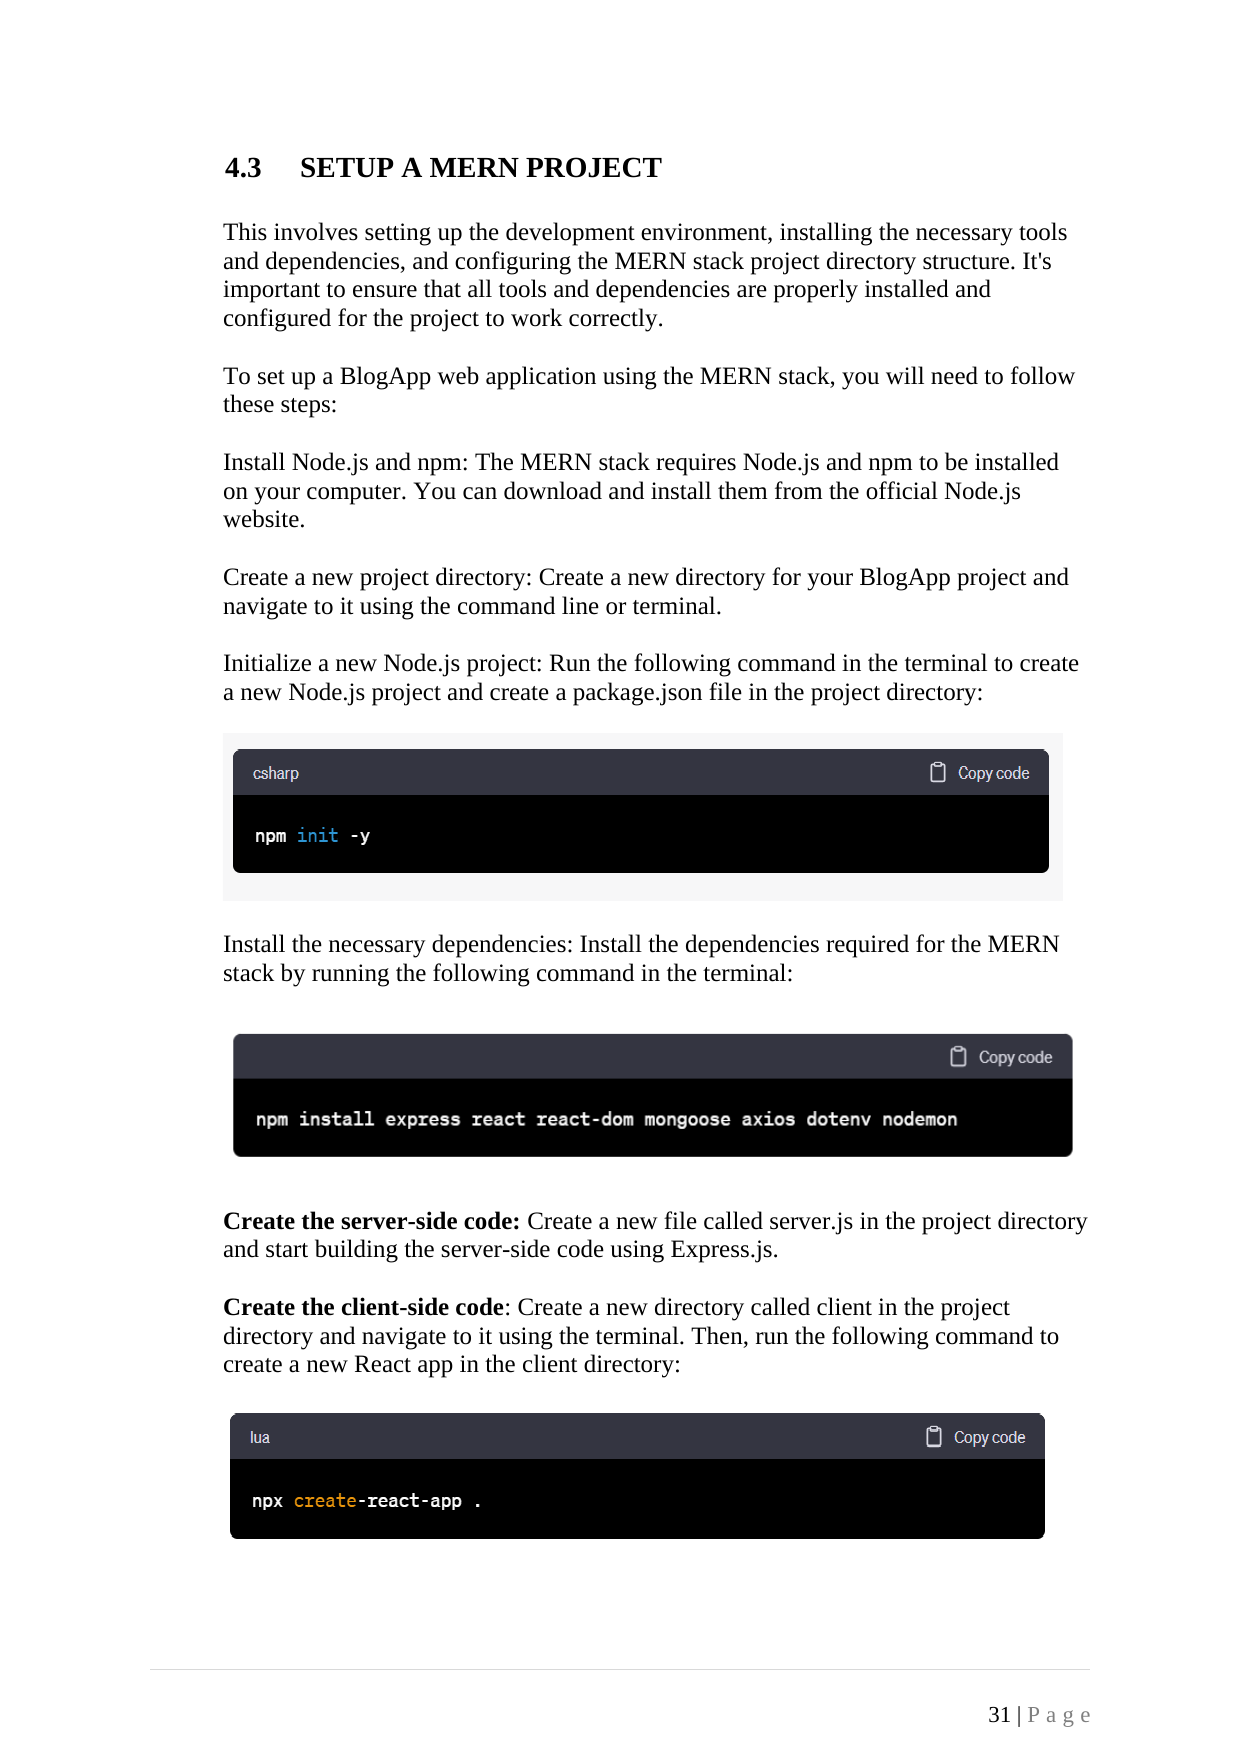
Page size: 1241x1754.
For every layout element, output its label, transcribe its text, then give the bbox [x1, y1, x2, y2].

picture [222, 733, 1063, 901]
text 4.3 SETUP A MERN PROJECT [150, 150, 1090, 183]
picture [222, 1015, 1087, 1177]
text Initialize a new Node.js project: Run the following command in the terminal to create a new Node.js project and create a package.json file in the project directory: [223, 648, 1090, 706]
picture [222, 1407, 1052, 1553]
text Install Node.js and npm: The MERN stack requires Node.js and npm to be installed on your computer. You can download and install them from the official Node.js website. [223, 447, 1090, 533]
text To set up a BlogApp web application using the MERN stack, you will need to follow these steps: [223, 361, 1090, 418]
text This involves setting up the development environment, installing the necessary tools and dependencies, and configuring the MERN stack project directory structure. It's important to ensure that all tools and dependencies are properly installed and configured for the project to work correctly. [223, 217, 1090, 332]
text Create the client-side code: Create a new directory called client in the project directory and navigate to it using the terminal. Then, run the following command to create a new React app in the client directory: [223, 1292, 1090, 1378]
text Create a new project directory: Create a new directory for your BlogApp project and navigate to it using the command line or terminal. [223, 562, 1090, 619]
text Install the necessary dependencies: Install the dependencies required for the MERN stack by running the following command in the terminal: [223, 929, 1090, 986]
text Create the server-side code: Create a new file called server.js in the project directory and start building the server-side code using Express.js. [223, 1206, 1090, 1263]
